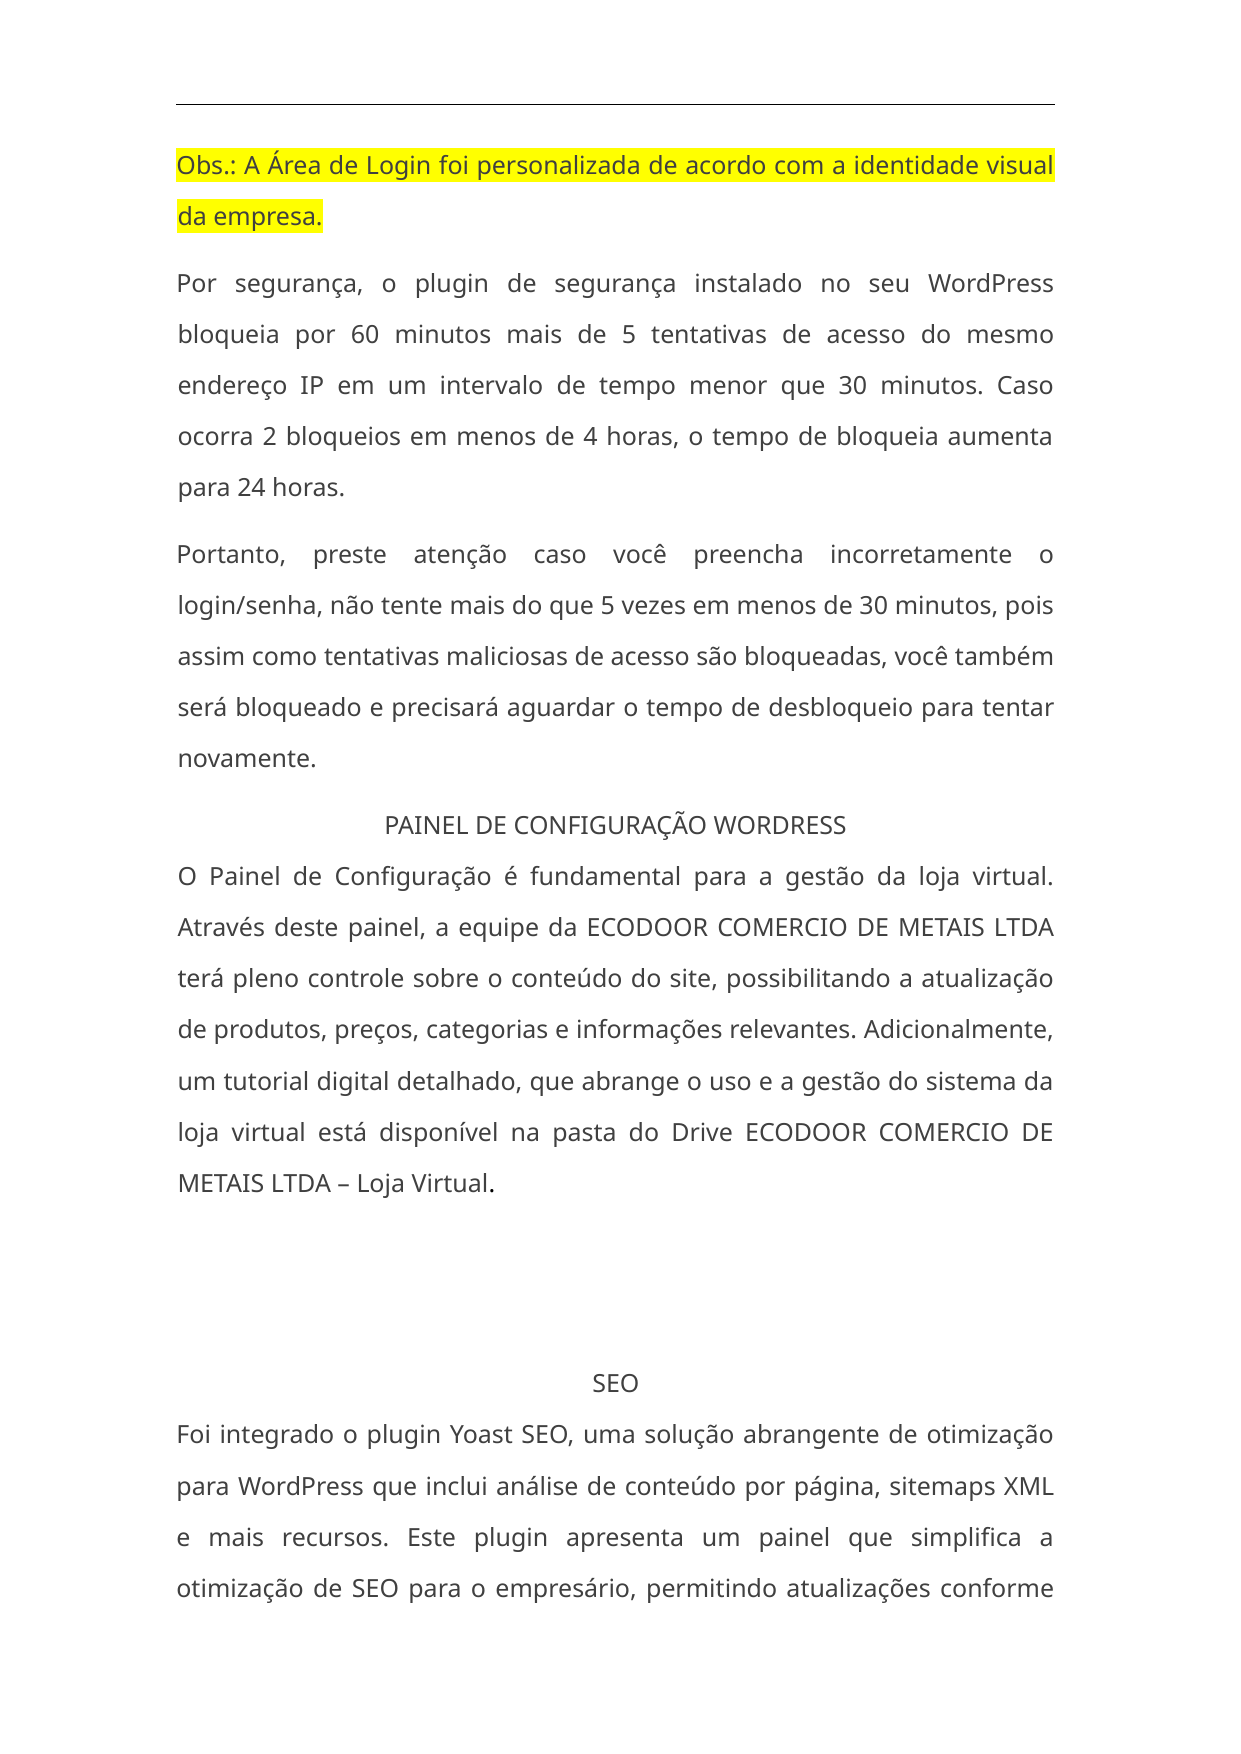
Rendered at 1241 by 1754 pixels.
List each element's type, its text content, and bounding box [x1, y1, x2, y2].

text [176, 1417, 1055, 1604]
subtitle SEO [176, 1366, 1055, 1400]
subtitle PAINEL DE CONFIGURAÇÃO WORDRESS [176, 808, 1055, 842]
text Por segurança, o plugin de segurança instalado no seu WordPress bloqueia por 60 minutos mais de 5 tentativas de acesso do mesmo endereço IP em um intervalo de tempo menor que 30 minutos. Caso ocorra 2 bloqueios em menos de 4 horas, o tempo de bloqueia aumenta para 24 horas. [176, 266, 1055, 504]
text Obs.: A Área de Login foi personalizada de acordo com a identidade visual da empresa. [176, 182, 1055, 233]
text Portanto, preste atenção caso você preencha incorretamente o login/senha, não tente mais do que 5 vezes em menos de 30 minutos, pois assim como tentativas maliciosas de acesso são bloqueadas, você também será bloqueado e precisará aguardar o tempo de desbloqueio para tentar novamente. [176, 537, 1055, 775]
text O Painel de Configuração é fundamental para a gestão da loja virtual. Através deste painel, a equipe da ECODOOR COMERCIO DE METAIS LTDA terá pleno controle sobre o conteúdo do site, possibilitando a atualização de produtos, preços, categorias e informações relevantes. Adicionalmente, um tutorial digital detalhado, que abrange o uso e a gestão do sistema da loja virtual está disponível na pasta do Drive ECODOOR COMERCIO DE METAIS LTDA – Loja Virtual. [177, 859, 1055, 1199]
